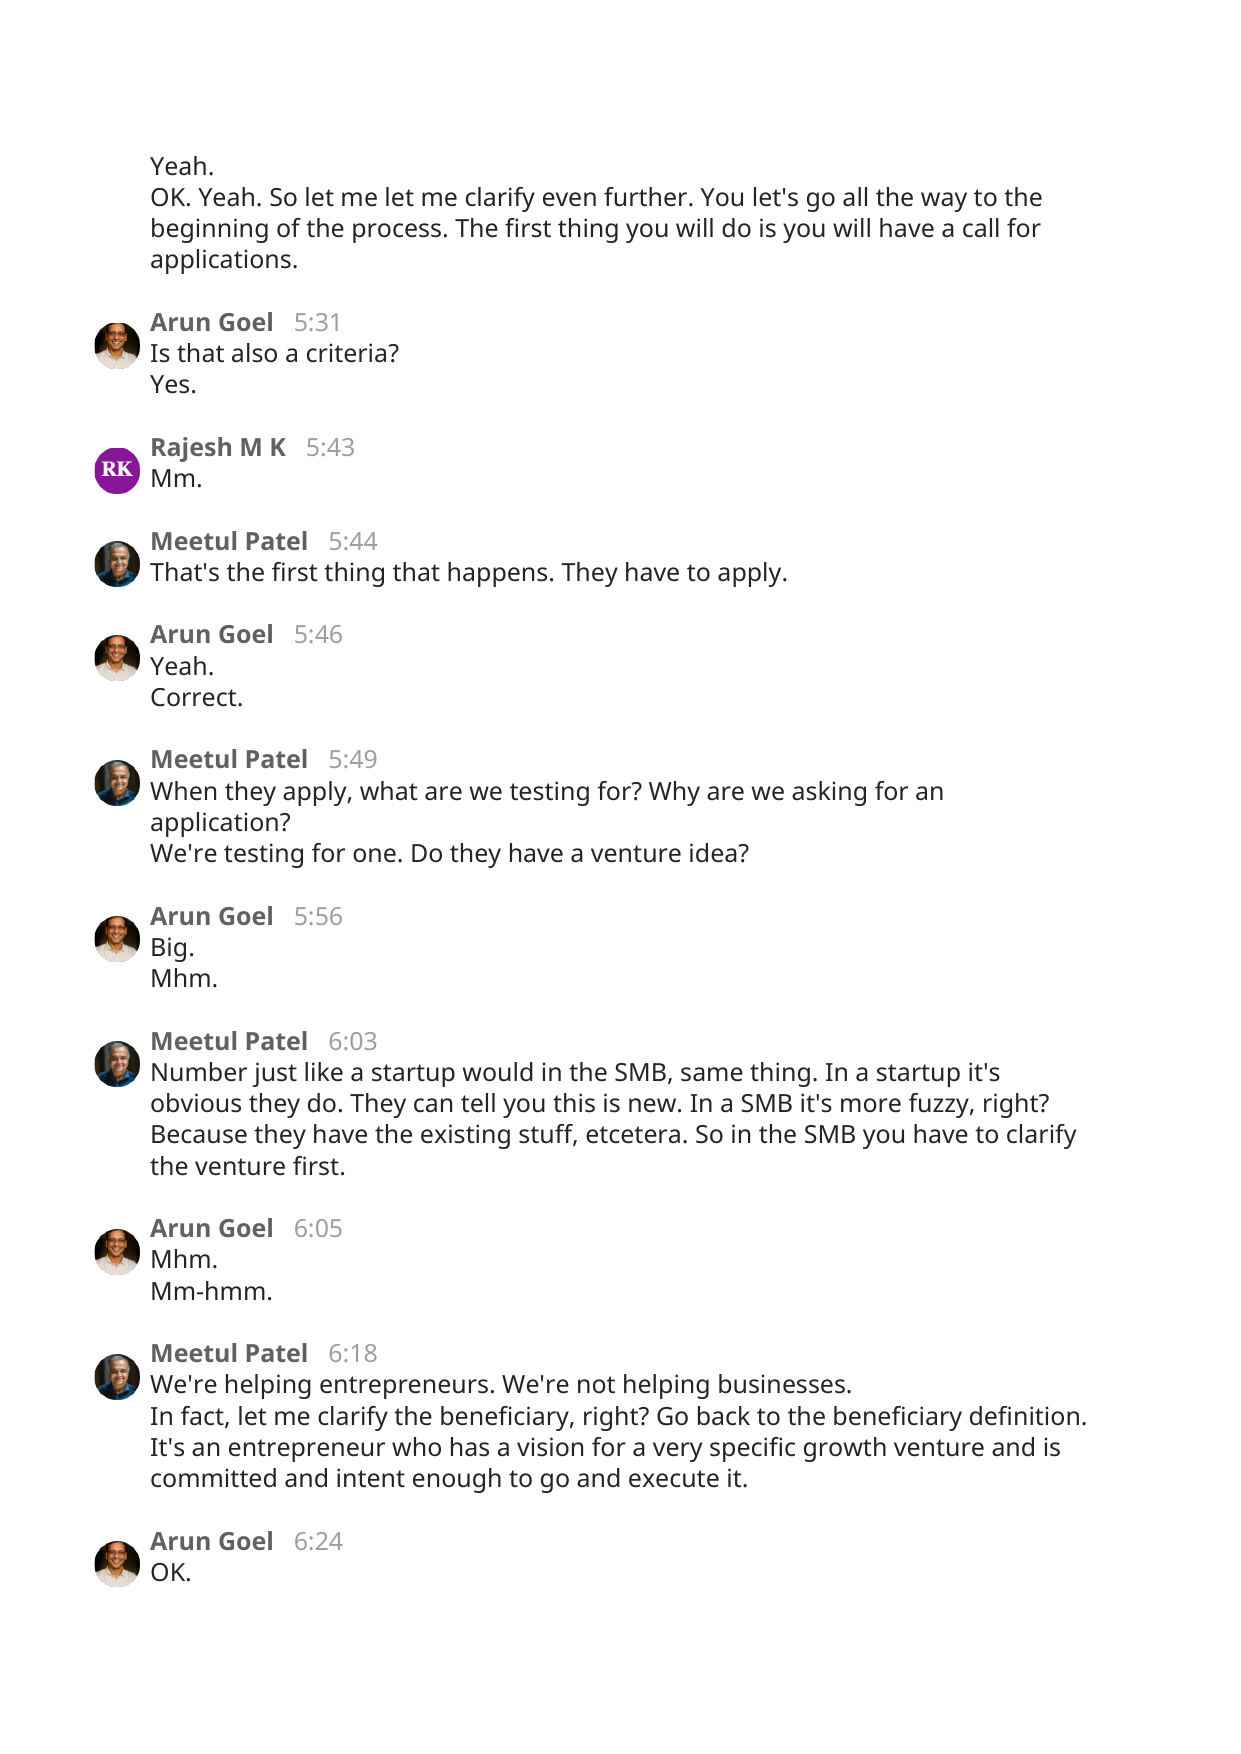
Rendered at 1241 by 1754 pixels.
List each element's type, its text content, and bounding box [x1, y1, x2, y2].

picture [94, 1541, 140, 1587]
text Meetul Patel 5:49 When they apply, what are we testing for? Why are we asking for an application? We're testing for one. Do they have a venture idea? [150, 712, 1090, 869]
picture [94, 635, 140, 681]
text Arun Goel 5:46 Yeah. Correct. [150, 587, 1090, 712]
picture [94, 448, 140, 494]
text Meetul Patel 5:44 That's the first thing that happens. They have to apply. [150, 494, 1090, 587]
text Arun Goel 6:05 Mhm. Mm-hmm. [150, 1181, 1090, 1306]
text Arun Goel 5:56 Big. Mhm. [150, 869, 1090, 994]
picture [94, 323, 140, 369]
text Rajesh M K 5:43 Mm. [150, 400, 1090, 494]
text Meetul Patel 6:18 We're helping entrepreneurs. We're not helping businesses. In fact, let me clarify the beneficiary, right? Go back to the beneficiary definition. It's an entrepreneur who has a vision for a very specific growth venture and is committed and intent enough to go and execute it. [150, 1306, 1090, 1494]
text Arun Goel 5:31 Is that also a criteria? Yes. [150, 275, 1090, 400]
picture [94, 760, 140, 806]
picture [94, 541, 140, 587]
picture [94, 1354, 140, 1400]
picture [94, 916, 140, 962]
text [150, 150, 1090, 275]
text Arun Goel 6:24 OK. [150, 1494, 1090, 1587]
picture [94, 1229, 140, 1275]
text Meetul Patel 6:03 Number just like a startup would in the SMB, same thing. In a startup it's obvious they do. They can tell you this is new. In a SMB it's more fuzzy, right? Because they have the existing stuff, etcetera. So in the SMB you have to clarify the venture first. [150, 994, 1090, 1181]
picture [94, 1041, 140, 1087]
